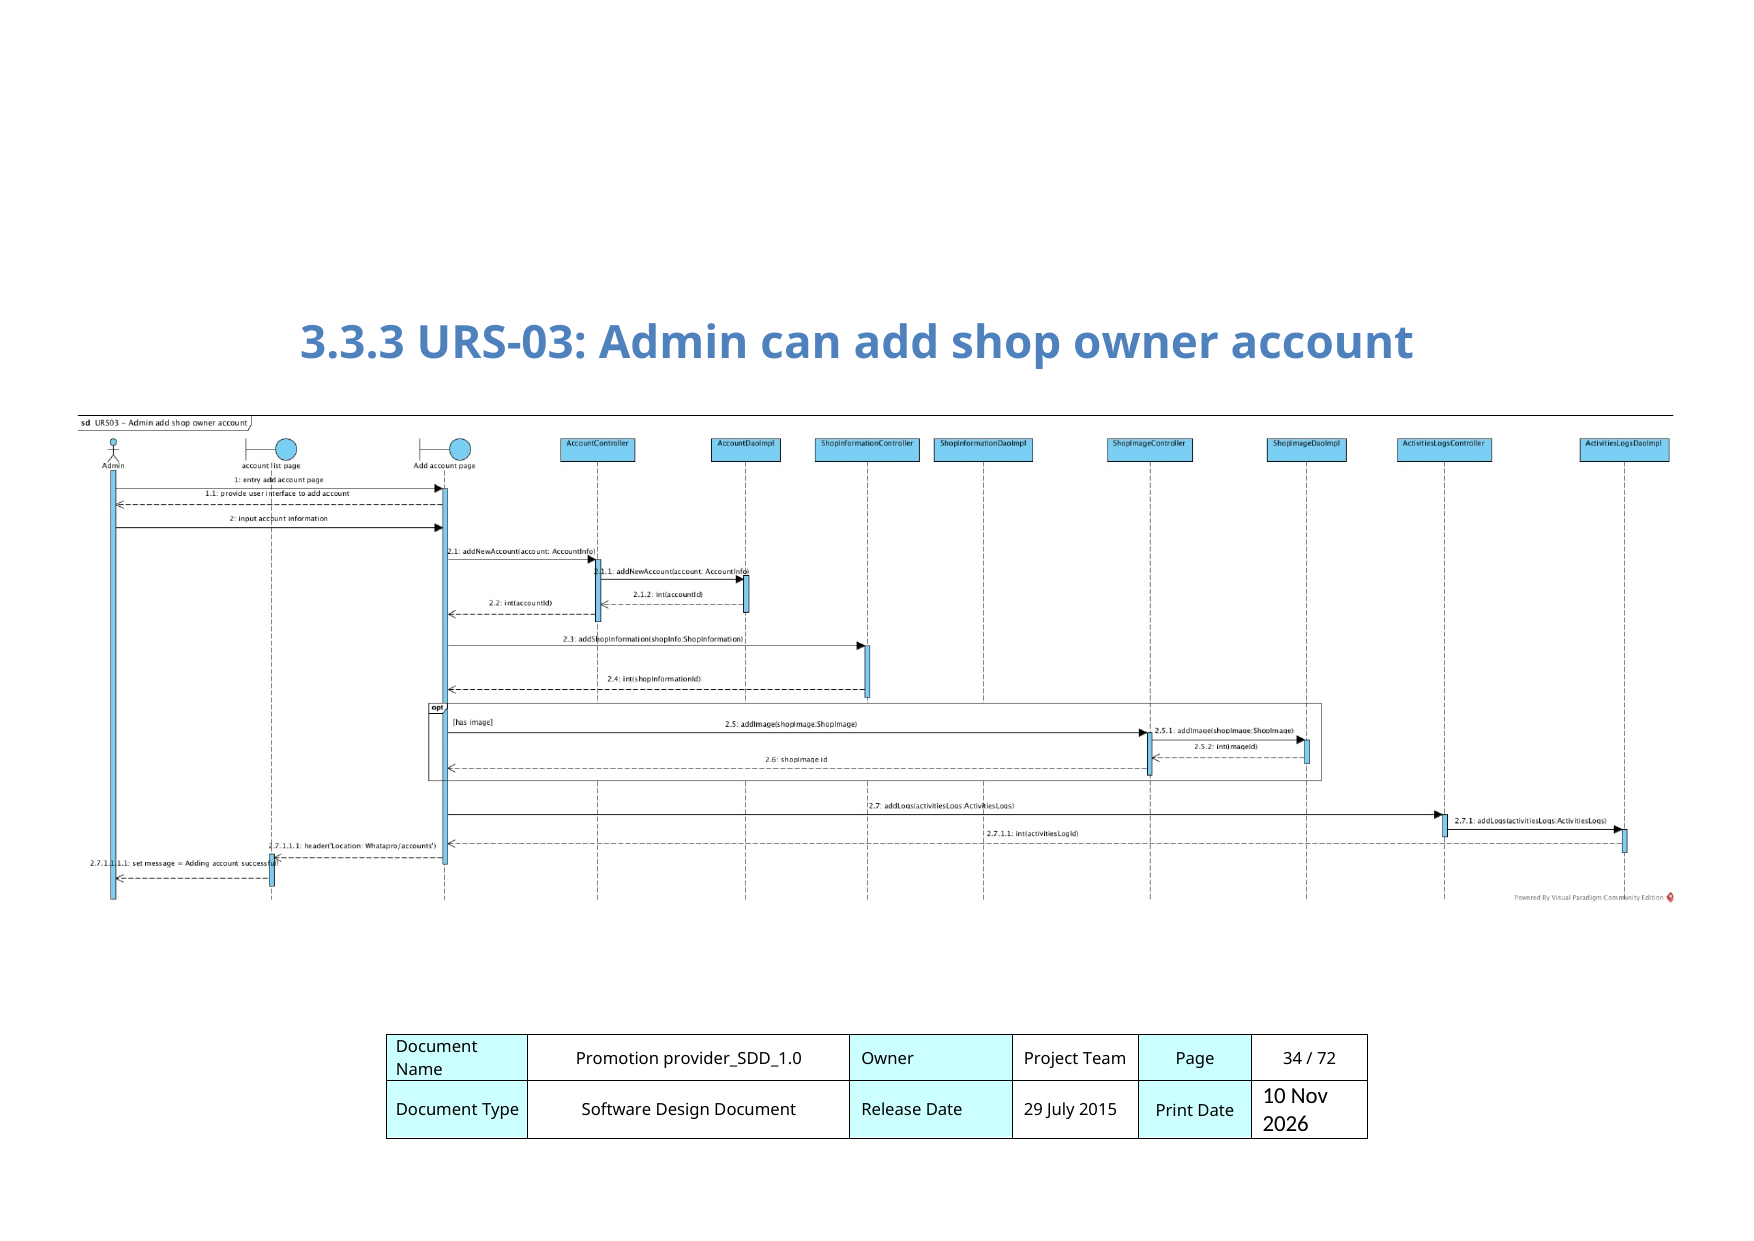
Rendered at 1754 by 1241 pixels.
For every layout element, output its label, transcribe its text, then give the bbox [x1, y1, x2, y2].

picture [76, 415, 1671, 906]
subtitle 3.3.3 URS-03: Admin can add shop owner account [225, 309, 1604, 371]
